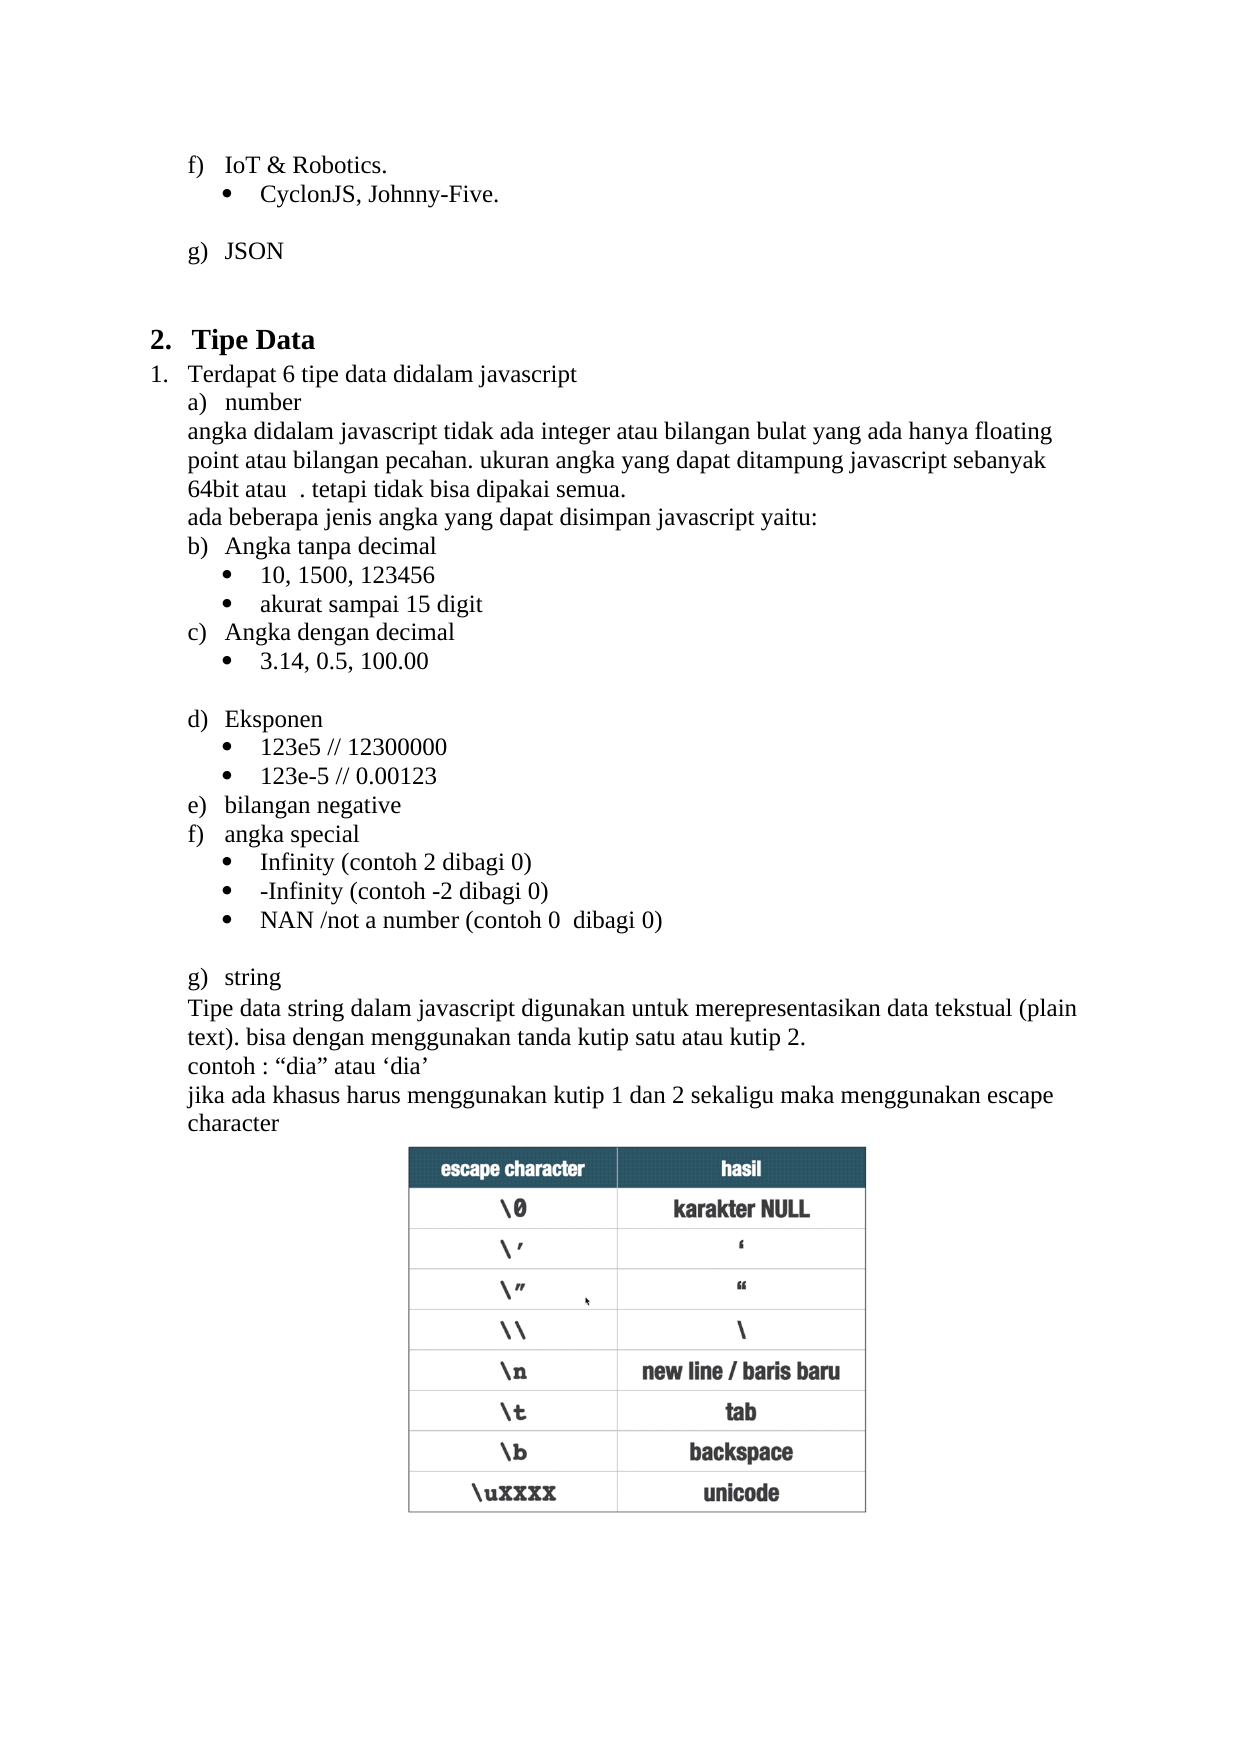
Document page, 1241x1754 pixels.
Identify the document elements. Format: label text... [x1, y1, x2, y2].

subtitle -Infinity (contoh -2 dibagi 0) [223, 876, 1090, 905]
subtitle Terdapat 6 tipe data didalam javascript [150, 359, 1090, 387]
text ada beberapa jenis angka yang dapat disimpan javascript yaitu: [187, 502, 1090, 531]
subtitle 123e5 // 12300000 [223, 732, 1090, 761]
subtitle Angka dengan decimal [187, 617, 1090, 646]
subtitle bilangan negative [187, 790, 1090, 819]
subtitle 10, 1500, 123456 [223, 560, 1090, 589]
subtitle Eksponen [187, 704, 1090, 732]
subtitle number [187, 387, 1090, 416]
subtitle string [187, 962, 1090, 991]
subtitle 123e-5 // 0.00123 [223, 761, 1090, 790]
text angka didalam javascript tidak ada integer atau bilangan bulat yang ada hanya floating point atau bilangan pecahan. ukuran angka yang dapat ditampung javascript sebanyak 64bit atau . tetapi tidak bisa dipakai semua. [187, 416, 1090, 502]
subtitle Angka tanpa decimal [187, 531, 1090, 560]
subtitle Tipe Data [150, 322, 1090, 356]
subtitle NAN /not a number (contoh 0 dibagi 0) [223, 905, 1090, 934]
picture [400, 1137, 878, 1519]
subtitle akurat sampai 15 digit [223, 589, 1090, 617]
text Tipe data string dalam javascript digunakan untuk merepresentasikan data tekstual (plain text). bisa dengan menggunakan tanda kutip satu atau kutip 2. [187, 993, 1090, 1051]
text contoh : “dia” atau ‘dia’ [187, 1051, 1090, 1080]
text jika ada khasus harus menggunakan kutip 1 dan 2 sekaligu maka menggunakan escape character [187, 1080, 1090, 1137]
subtitle Infinity (contoh 2 dibagi 0) [223, 847, 1090, 876]
subtitle angka special [187, 819, 1090, 847]
subtitle 3.14, 0.5, 100.00 [223, 646, 1090, 675]
subtitle IoT & Robotics. [187, 150, 1090, 179]
subtitle JSON [187, 236, 1090, 265]
subtitle CyclonJS, Johnny-Five. [223, 179, 1090, 207]
